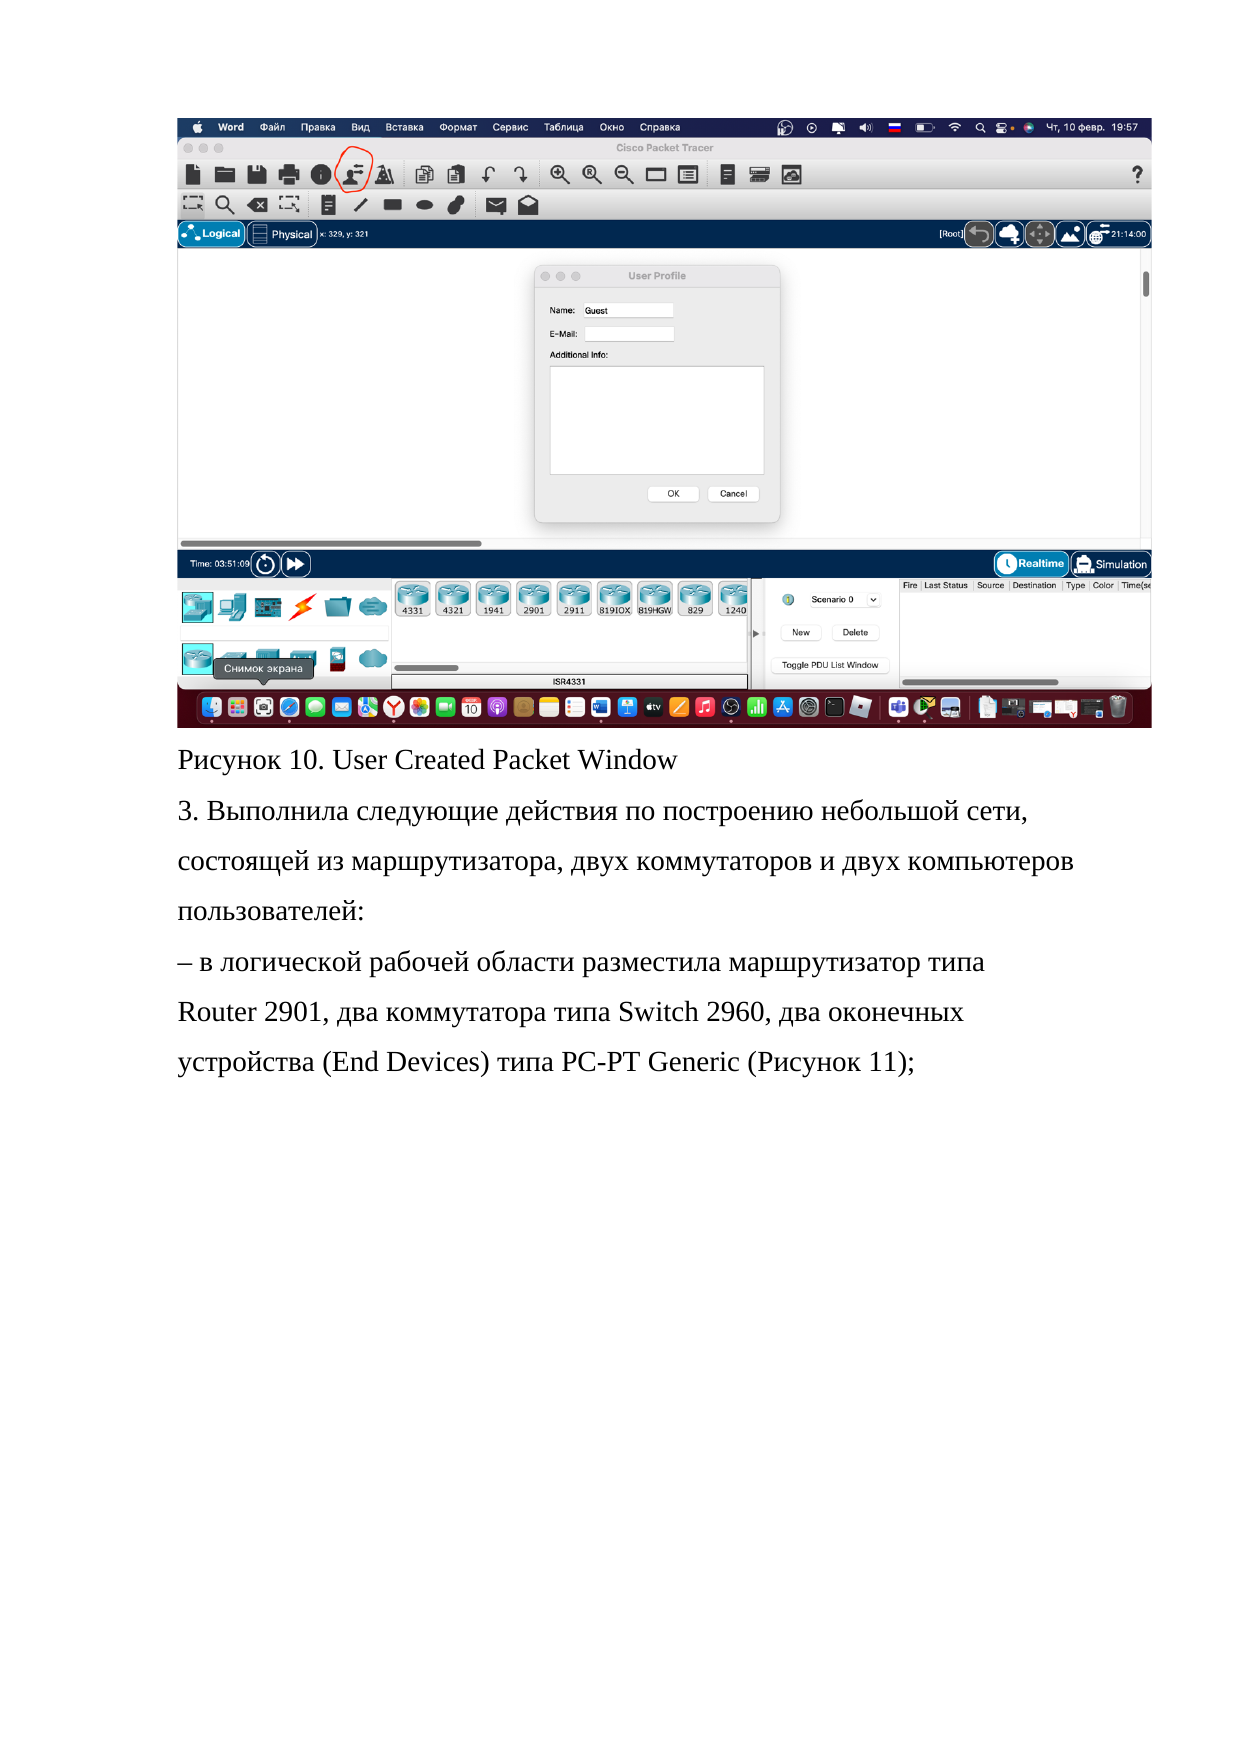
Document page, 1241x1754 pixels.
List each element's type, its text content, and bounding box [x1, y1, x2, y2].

text устройства (End Devices) типа PC-PT Generic (Рисунок 11); [177, 1044, 1152, 1078]
text Router 2901, два коммутатора типа Switch 2960, два оконечных [177, 994, 1152, 1027]
text – в логической рабочей области разместила маршрутизатор типа [177, 944, 1152, 977]
text 3. Выполнила следующие действия по построению небольшой сети, состоящей из маршрутизатора, двух коммутаторов и двух компьютеров пользователей: [177, 793, 1152, 927]
picture [177, 118, 1152, 728]
text Рисунок 10. User Created Packet Window [177, 742, 1152, 776]
